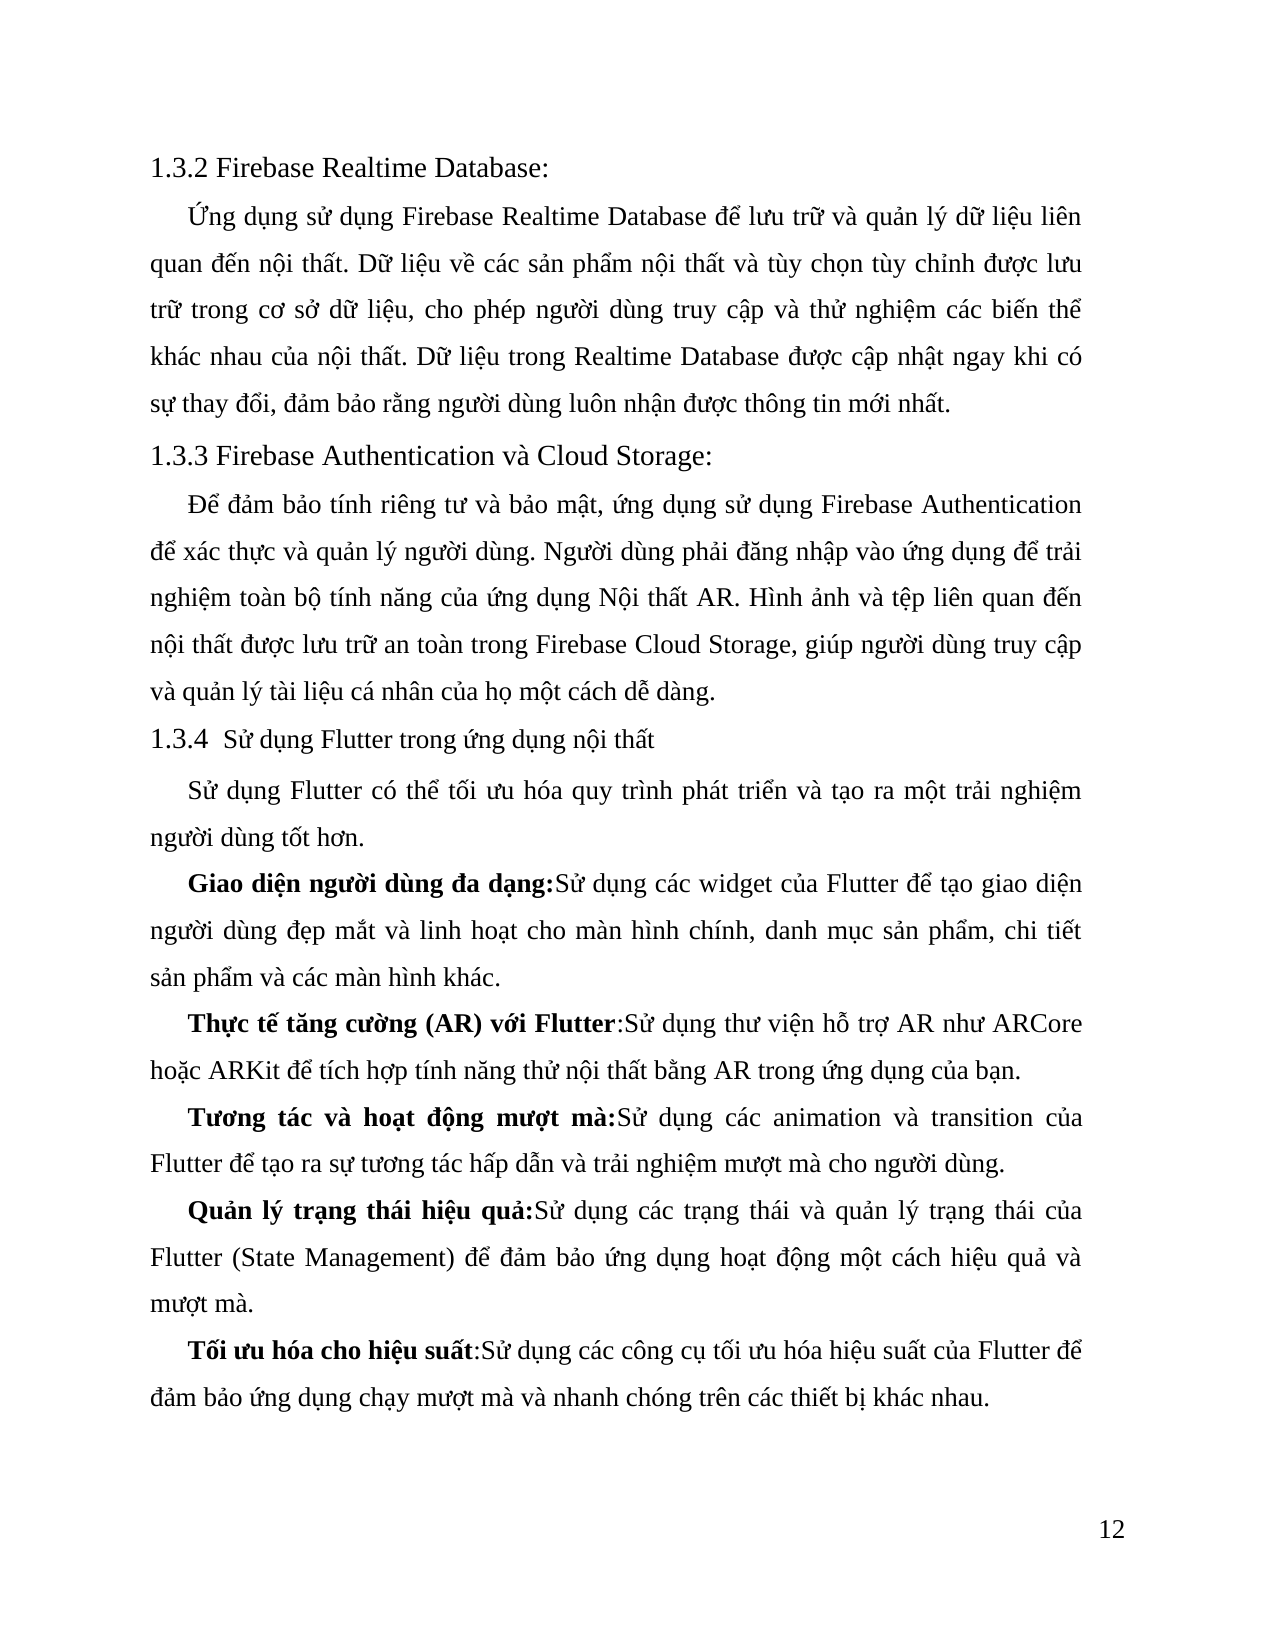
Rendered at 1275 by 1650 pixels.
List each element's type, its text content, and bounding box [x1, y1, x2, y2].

text Quản lý trạng thái hiệu quả:Sử dụng các trạng thái và quản lý trạng thái của Flutter (State Management) để đảm bảo ứng dụng hoạt động một cách hiệu quả và mượt mà. [150, 1194, 1083, 1319]
text Ứng dụng sử dụng Firebase Realtime Database để lưu trữ và quản lý dữ liệu liên quan đến nội thất. Dữ liệu về các sản phẩm nội thất và tùy chọn tùy chỉnh được lưu trữ trong cơ sở dữ liệu, cho phép người dùng truy cập và thử nghiệm các biến thể khác nhau của nội thất. Dữ liệu trong Realtime Database được cập nhật ngay khi có sự thay đổi, đảm bảo rằng người dùng luôn nhận được thông tin mới nhất. [150, 200, 1083, 418]
subtitle 1.3.3 Firebase Authentication và Cloud Storage: [150, 438, 1125, 471]
text Tối ưu hóa cho hiệu suất:Sử dụng các công cụ tối ưu hóa hiệu suất của Flutter để đảm bảo ứng dụng chạy mượt mà và nhanh chóng trên các thiết bị khác nhau. [150, 1334, 1083, 1412]
text Thực tế tăng cường (AR) với Flutter:Sử dụng thư viện hỗ trợ AR như ARCore hoặc ARKit để tích hợp tính năng thử nội thất bằng AR trong ứng dụng của bạn. [150, 1008, 1083, 1085]
text Sử dụng Flutter có thể tối ưu hóa quy trình phát triển và tạo ra một trải nghiệm người dùng tốt hơn. [150, 774, 1083, 852]
text Để đảm bảo tính riêng tư và bảo mật, ứng dụng sử dụng Firebase Authentication để xác thực và quản lý người dùng. Người dùng phải đăng nhập vào ứng dụng để trải nghiệm toàn bộ tính năng của ứng dụng Nội thất AR. Hình ảnh và tệp liên quan đến nội thất được lưu trữ an toàn trong Firebase Cloud Storage, giúp người dùng truy cập và quản lý tài liệu cá nhân của họ một cách dễ dàng. [150, 488, 1083, 706]
text 1.3.4 Sử dụng Flutter trong ứng dụng nội thất [150, 721, 1125, 755]
text Tương tác và hoạt động mượt mà:Sử dụng các animation và transition của Flutter để tạo ra sự tương tác hấp dẫn và trải nghiệm mượt mà cho người dùng. [150, 1101, 1083, 1179]
text Giao diện người dùng đa dạng:Sử dụng các widget của Flutter để tạo giao diện người dùng đẹp mắt và linh hoạt cho màn hình chính, danh mục sản phẩm, chi tiết sản phẩm và các màn hình khác. [150, 868, 1083, 992]
subtitle 1.3.2 Firebase Realtime Database: [150, 150, 1125, 183]
